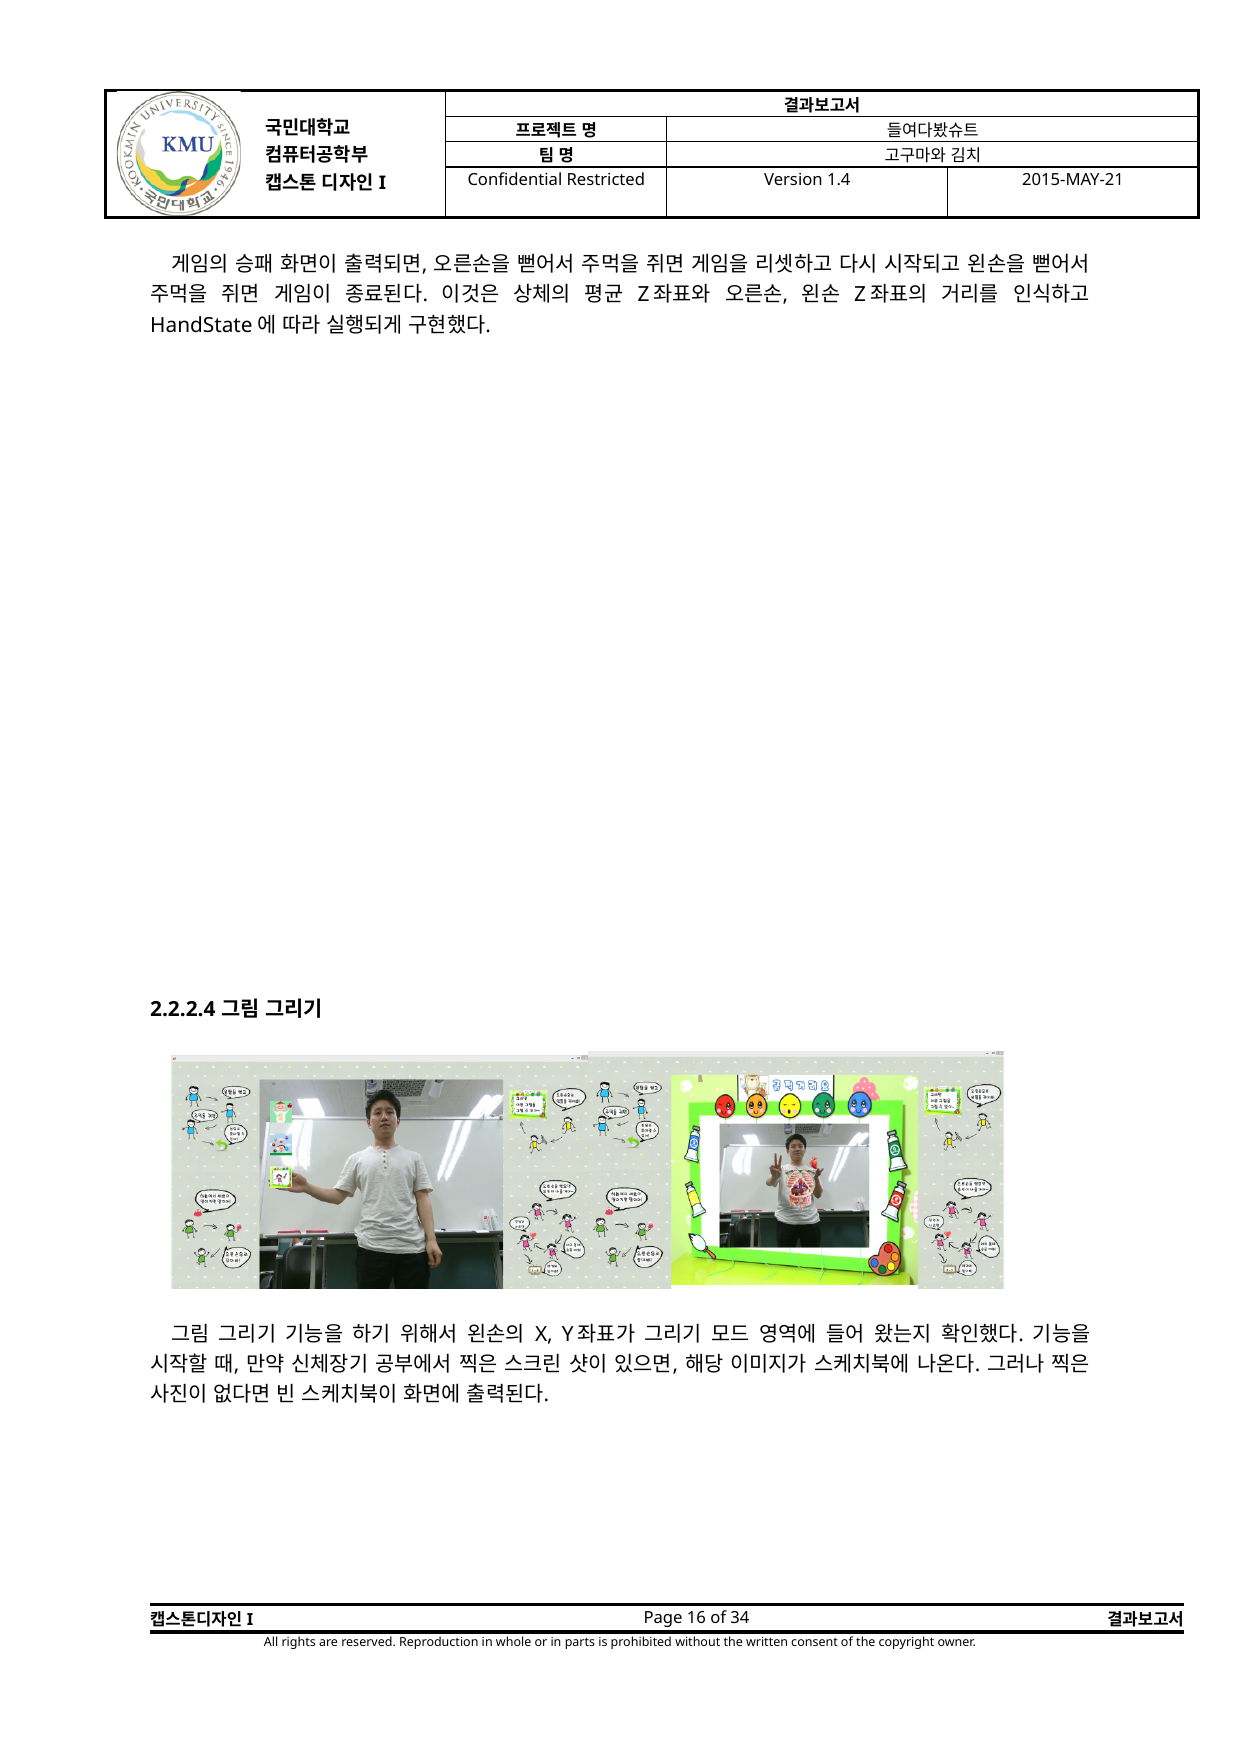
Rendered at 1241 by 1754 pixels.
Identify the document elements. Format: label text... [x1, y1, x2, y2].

text 2.2.2.4 그림 그리기 [150, 992, 1090, 1023]
picture [116, 91, 241, 216]
picture [170, 1051, 1004, 1289]
text 그림 그리기 기능을 하기 위해서 왼손의 X, Y좌표가 그리기 모드 영역에 들어 왔는지 확인했다. 기능을 시작할 때, 만약 신체장기 공부에서 찍은 스크린 샷이 있으면, 해당 이미지가 스케치북에 나온다. 그러나 찍은 사진이 없다면 빈 스케치북이 화면에 출력된다. [150, 1317, 1090, 1408]
text 게임의 승패 화면이 출력되면, 오른손을 뻗어서 주먹을 쥐면 게임을 리셋하고 다시 시작되고 왼손을 뻗어서 주먹을 쥐면 게임이 종료된다. 이것은 상체의 평균 Z좌표와 오른손, 왼손 Z좌표의 거리를 인식하고 HandState에 따라 실행되게 구현했다. [150, 247, 1090, 338]
